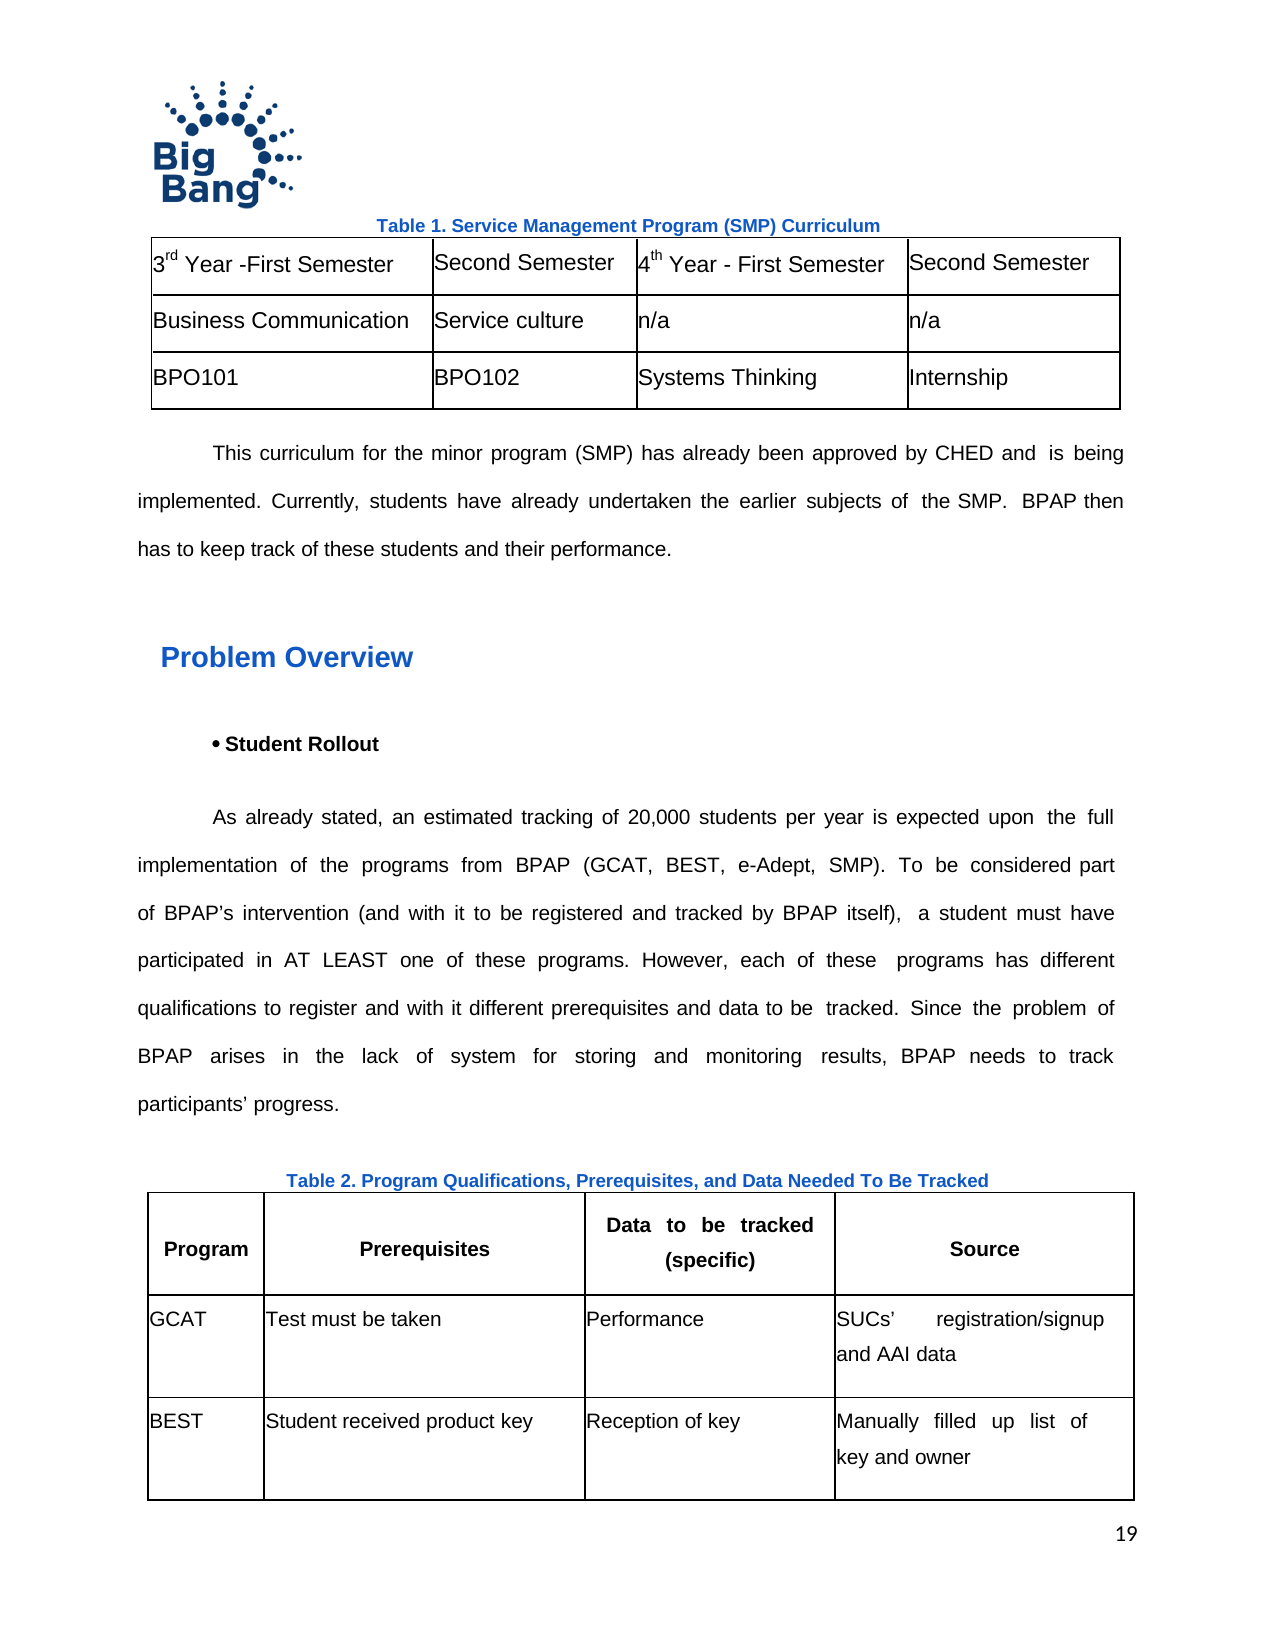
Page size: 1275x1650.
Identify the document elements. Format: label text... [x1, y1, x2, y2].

text Table 2. Program Qualifications, Prerequisites, and Data Needed To Be Tracked [137, 1170, 1137, 1192]
table_cell n/a [909, 296, 1119, 351]
table_cell Student received product key [265, 1398, 584, 1499]
table_header Second Semester [909, 238, 1119, 294]
table_header Prerequisites [265, 1193, 584, 1294]
table_header Data to be tracked (specific) [586, 1193, 834, 1294]
text As already stated, an estimated tracking of 20,000 students per year is expected upon the full implementation of the programs from BPAP (GCAT, BEST, e-Adept, SMP). To be considered part of BPAP’s intervention (and with it to be registered and tracked by BPAP itself), a student must have participated in AT LEAST one of these programs. However, each of these programs has different qualifications to register and with it different prerequisites and data to be tracked. Since the problem of BPAP arises in the lack of system for storing and monitoring results, BPAP needs to track participants’ progress. [137, 804, 1115, 1116]
table_header Second Semester [434, 238, 637, 294]
table_cell BPO102 [434, 353, 636, 408]
table_cell Business Communication [152, 295, 432, 351]
subtitle Problem Overview [160, 640, 1137, 674]
table_cell Performance [586, 1296, 834, 1397]
picture [137, 75, 310, 216]
table_cell Systems Thinking [638, 353, 907, 408]
table_cell Manually filled up list of key and owner [836, 1398, 1133, 1499]
table_cell GCAT [149, 1296, 263, 1397]
table_header Program [149, 1193, 263, 1294]
table_cell Reception of key [586, 1398, 834, 1499]
table_cell Service culture [434, 296, 636, 351]
list Student Rollout [137, 732, 1137, 756]
table_cell Internship [909, 353, 1119, 408]
table_header 4th Year - First Semester [638, 238, 908, 294]
table_cell BEST [149, 1398, 263, 1499]
table_cell Test must be taken [265, 1296, 584, 1397]
table_header 3rd Year -First Semester [152, 238, 433, 294]
text This curriculum for the minor program (SMP) has already been approved by CHED and is being implemented. Currently, students have already undertaken the earlier subjects of the SMP. BPAP then has to keep track of these students and their performance. [137, 441, 1125, 561]
table_header Source [836, 1193, 1133, 1294]
table_cell BPO101 [152, 352, 432, 408]
table_cell n/a [638, 296, 907, 351]
table_cell SUCs’ registration/signup and AAI data [836, 1296, 1133, 1397]
text Table 1. Service Management Program (SMP) Curriculum [137, 215, 1119, 237]
